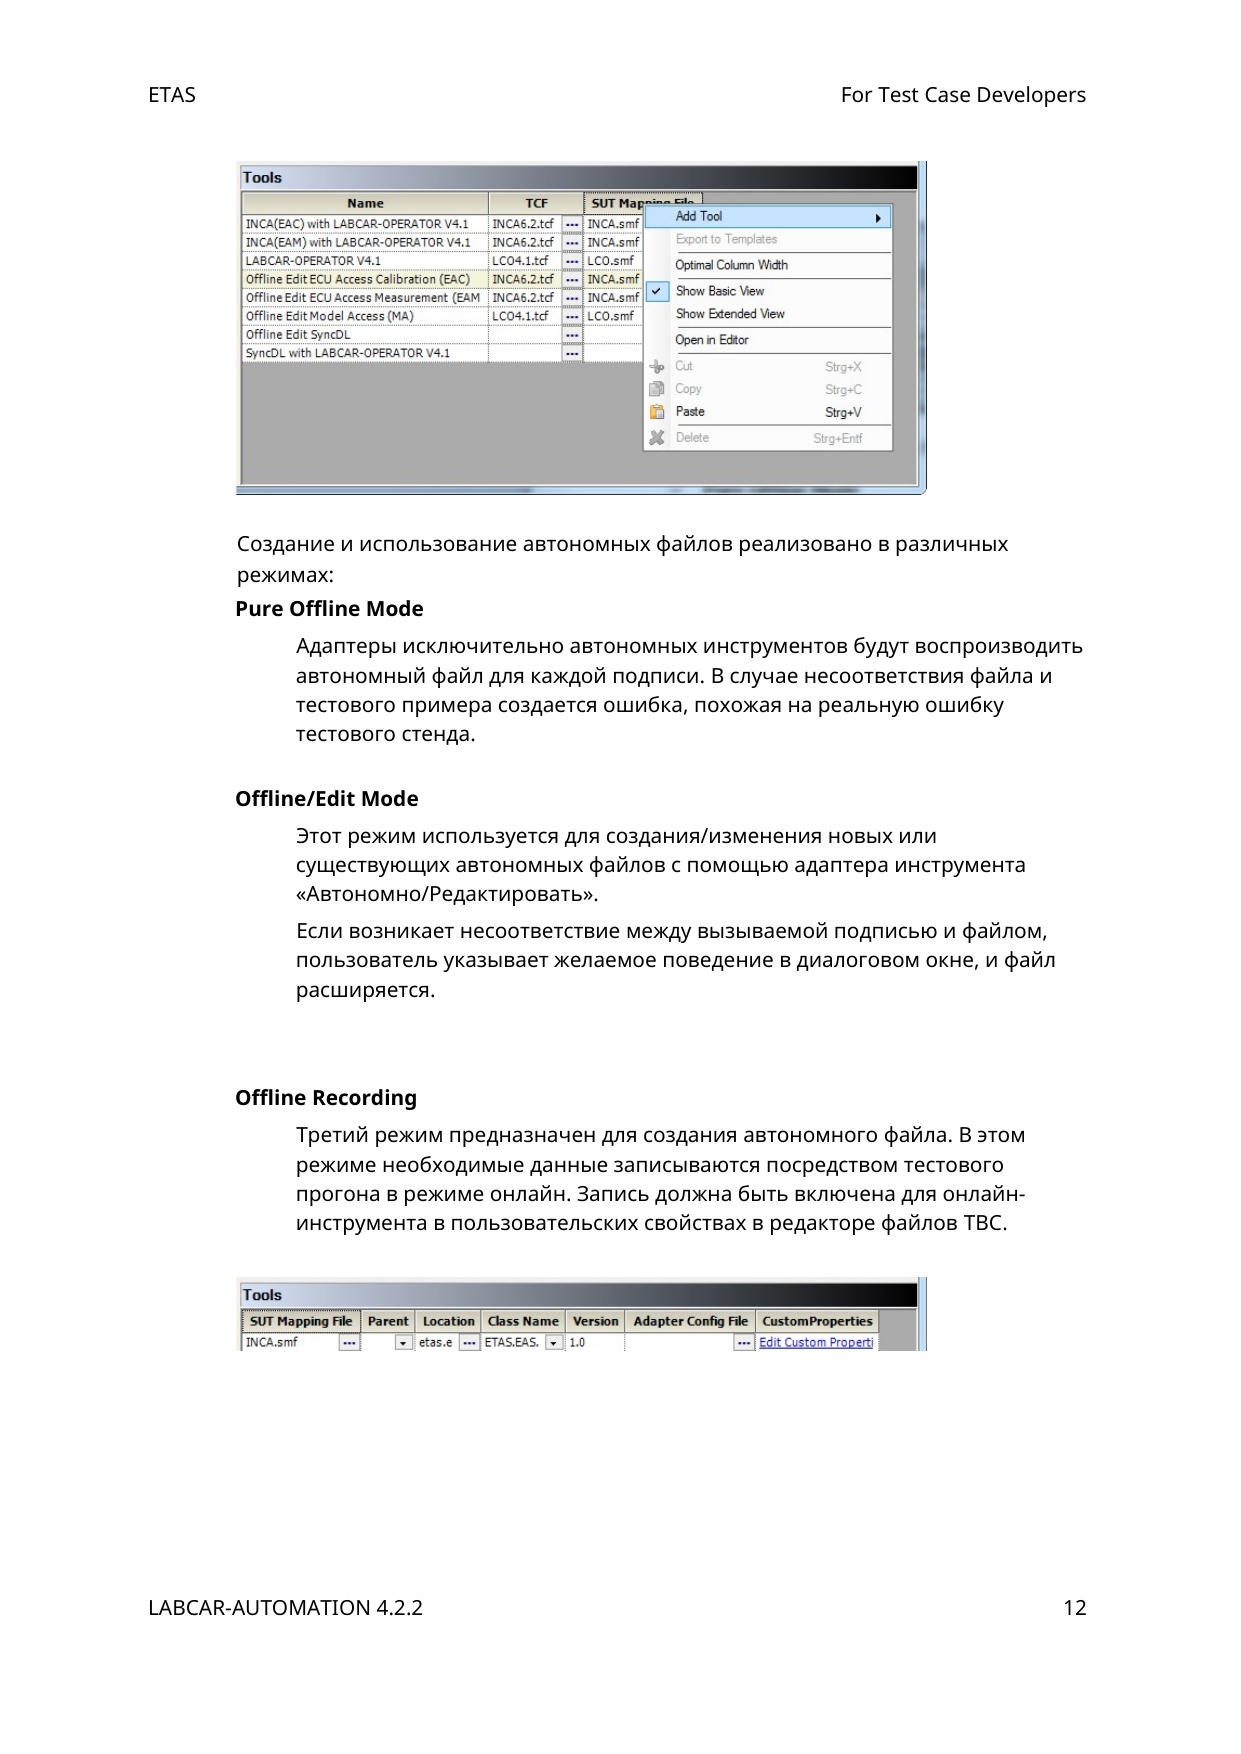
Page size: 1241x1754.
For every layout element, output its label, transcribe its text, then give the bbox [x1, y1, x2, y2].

text Pure Offline Mode [235, 594, 1092, 623]
text Offline/Edit Mode [235, 784, 1092, 812]
text Создание и использование автономных файлов реализовано в различных режимах: [237, 529, 1092, 588]
text Если возникает несоответствие между вызываемой подписью и файлом, пользователь указывает желаемое поведение в диалоговом окне, и файл расширяется. [296, 916, 1091, 1003]
picture [236, 1277, 927, 1351]
text Этот режим используется для создания/изменения новых или существующих автономных файлов с помощью адаптера инструмента «Автономно/Редактировать». [296, 821, 1091, 908]
text Offline Recording [235, 1083, 1092, 1112]
picture [236, 161, 927, 495]
text Третий режим предназначен для создания автономного файла. В этом режиме необходимые данные записываются посредством тестового прогона в режиме онлайн. Запись должна быть включена для онлайн-инструмента в пользовательских свойствах в редакторе файлов TBC. [296, 1121, 1091, 1237]
text Адаптеры исключительно автономных инструментов будут воспроизводить автономный файл для каждой подписи. В случае несоответствия файла и тестового примера создается ошибка, похожая на реальную ошибку тестового стенда. [296, 632, 1091, 748]
